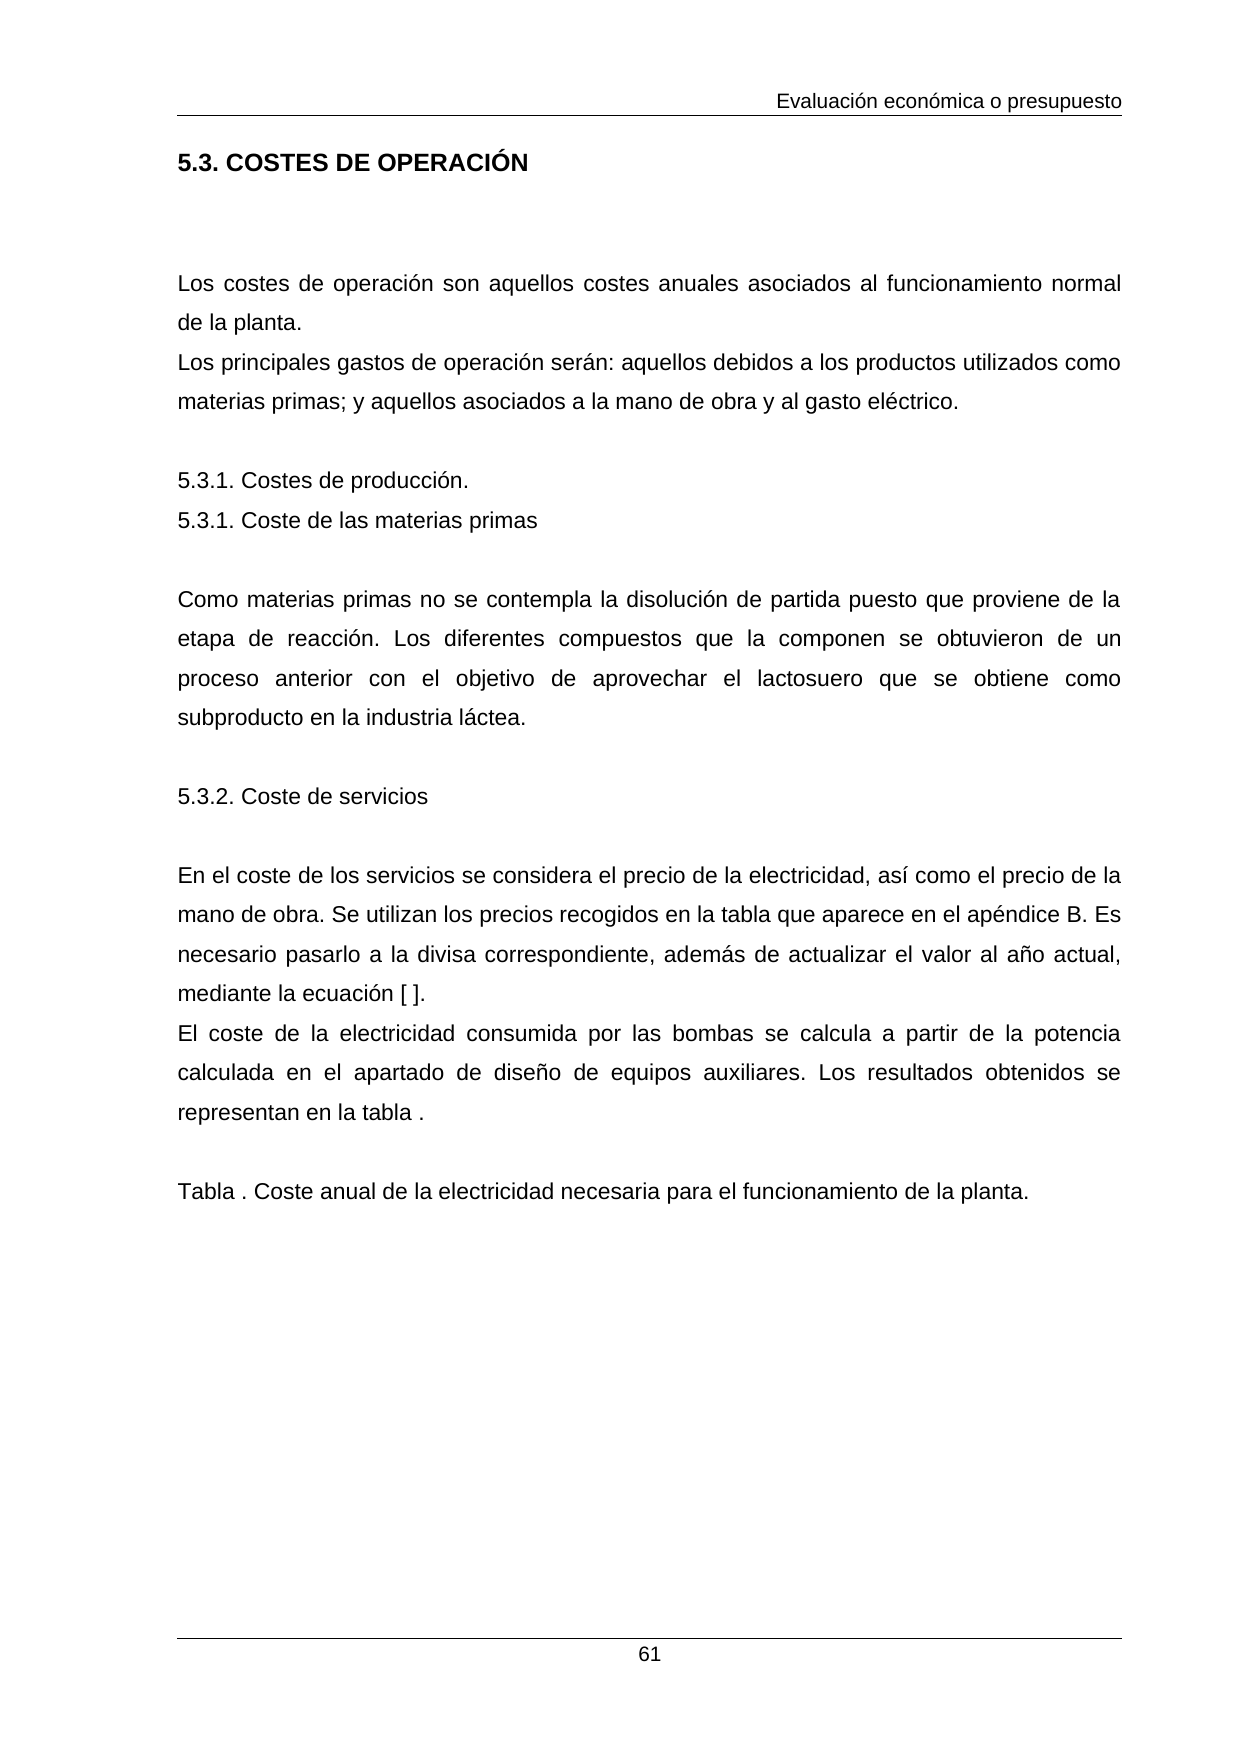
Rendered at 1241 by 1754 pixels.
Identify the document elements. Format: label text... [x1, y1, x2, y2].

text 5.3. COSTES DE OPERACIÓN [177, 148, 1122, 176]
text 5.3.1. Costes de producción. [177, 467, 1122, 493]
text El coste de la electricidad consumida por las bombas se calcula a partir de la potencia calculada en el apartado de diseño de equipos auxiliares. Los resultados obtenidos se representan en la tabla . [177, 1020, 1122, 1125]
text 5.3.1. Coste de las materias primas [177, 507, 1122, 533]
text En el coste de los servicios se considera el precio de la electricidad, así como el precio de la mano de obra. Se utilizan los precios recogidos en la tabla que aparece en el apéndice B. Es necesario pasarlo a la divisa correspondiente, además de actualizar el valor al año actual, mediante la ecuación [ ]. [177, 862, 1122, 1007]
text Como materias primas no se contempla la disolución de partida puesto que proviene de la etapa de reacción. Los diferentes compuestos que la componen se obtuvieron de un proceso anterior con el objetivo de aprovechar el lactosuero que se obtiene como subproducto en la industria láctea. [177, 586, 1122, 730]
text Los principales gastos de operación serán: aquellos debidos a los productos utilizados como materias primas; y aquellos asociados a la mano de obra y al gasto eléctrico. [177, 349, 1122, 414]
text Tabla . Coste anual de la electricidad necesaria para el funcionamiento de la planta. [177, 1178, 1122, 1204]
text Los costes de operación son aquellos costes anuales asociados al funcionamiento normal de la planta. [177, 270, 1122, 336]
text 5.3.2. Coste de servicios [177, 783, 1122, 809]
